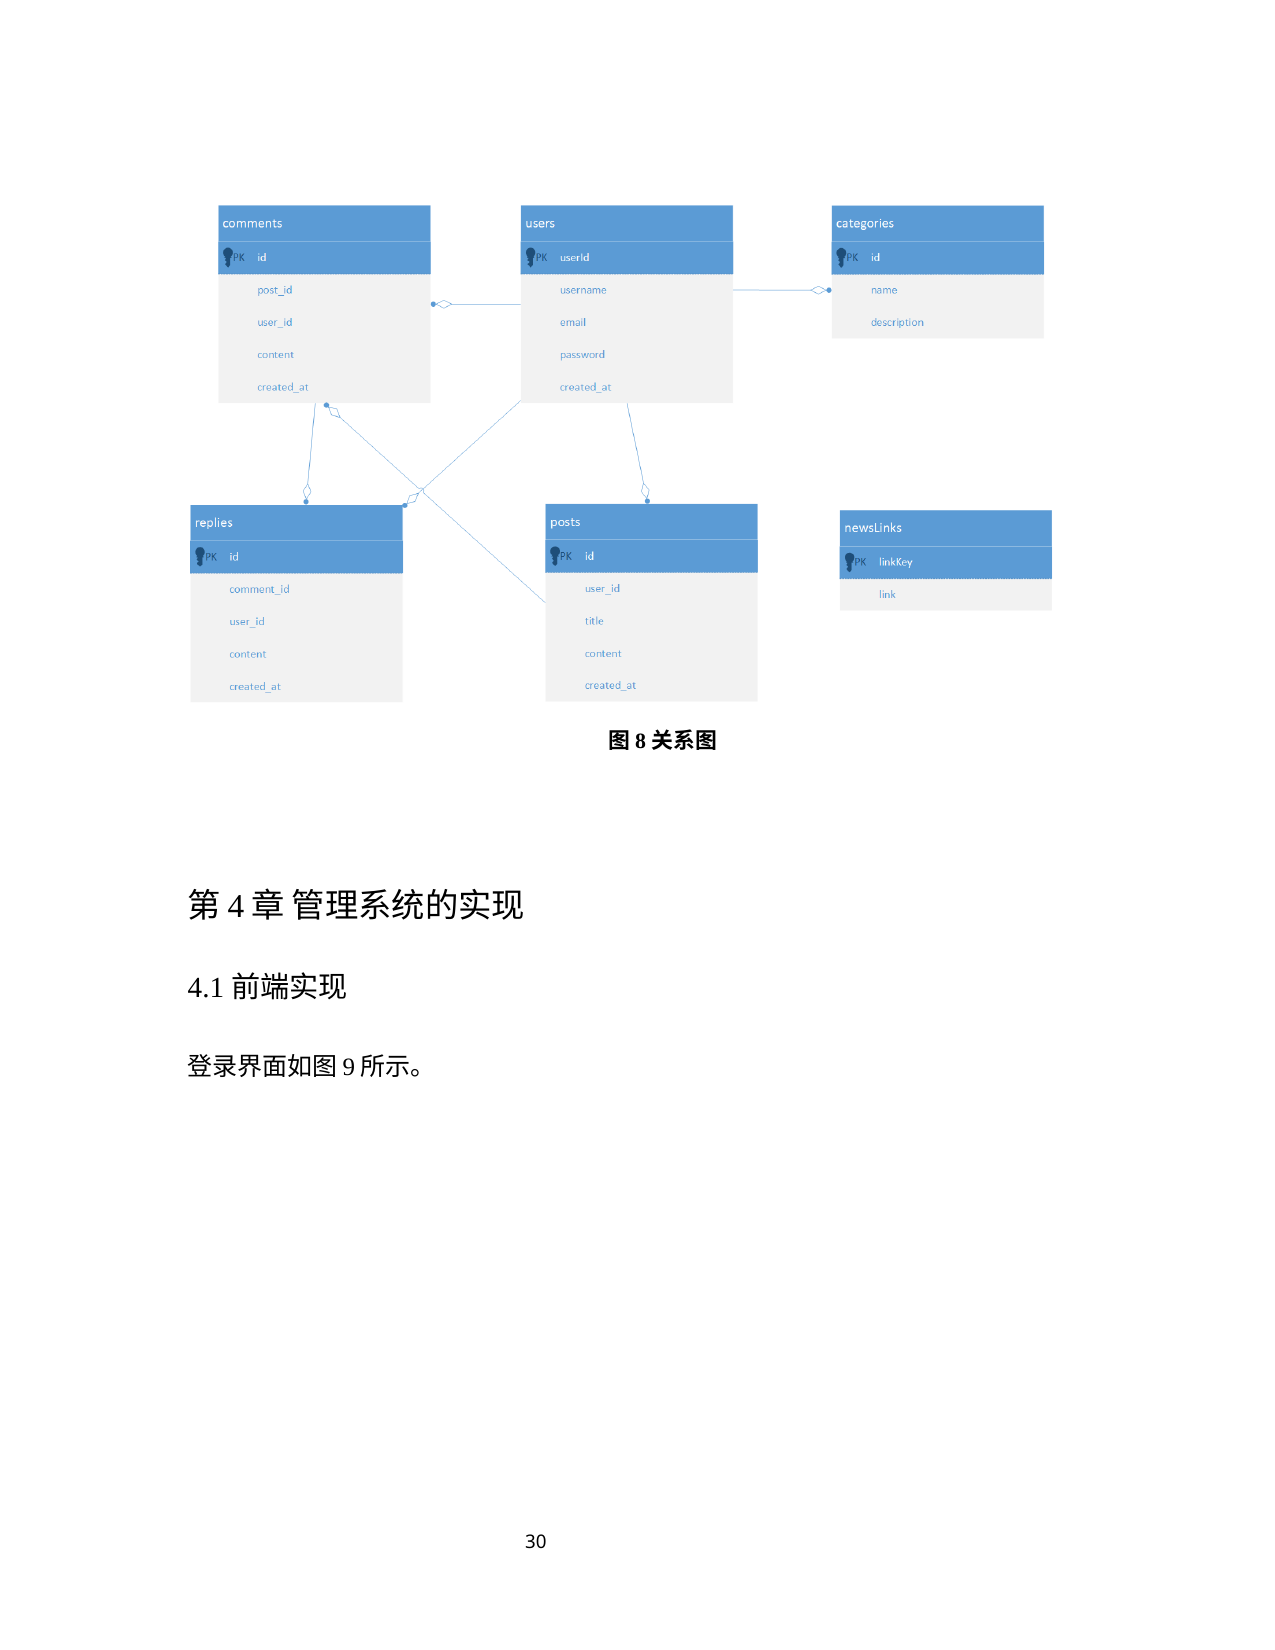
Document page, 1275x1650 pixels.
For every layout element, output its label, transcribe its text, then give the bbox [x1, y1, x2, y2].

text 登录界面如图9所示。 [187, 1046, 1087, 1082]
text 第4章 管理系统的实现 [187, 879, 1087, 927]
text 4.1 前端实现 [187, 964, 1087, 1006]
picture [187, 205, 1053, 703]
text 图8 关系图 [187, 723, 1087, 755]
